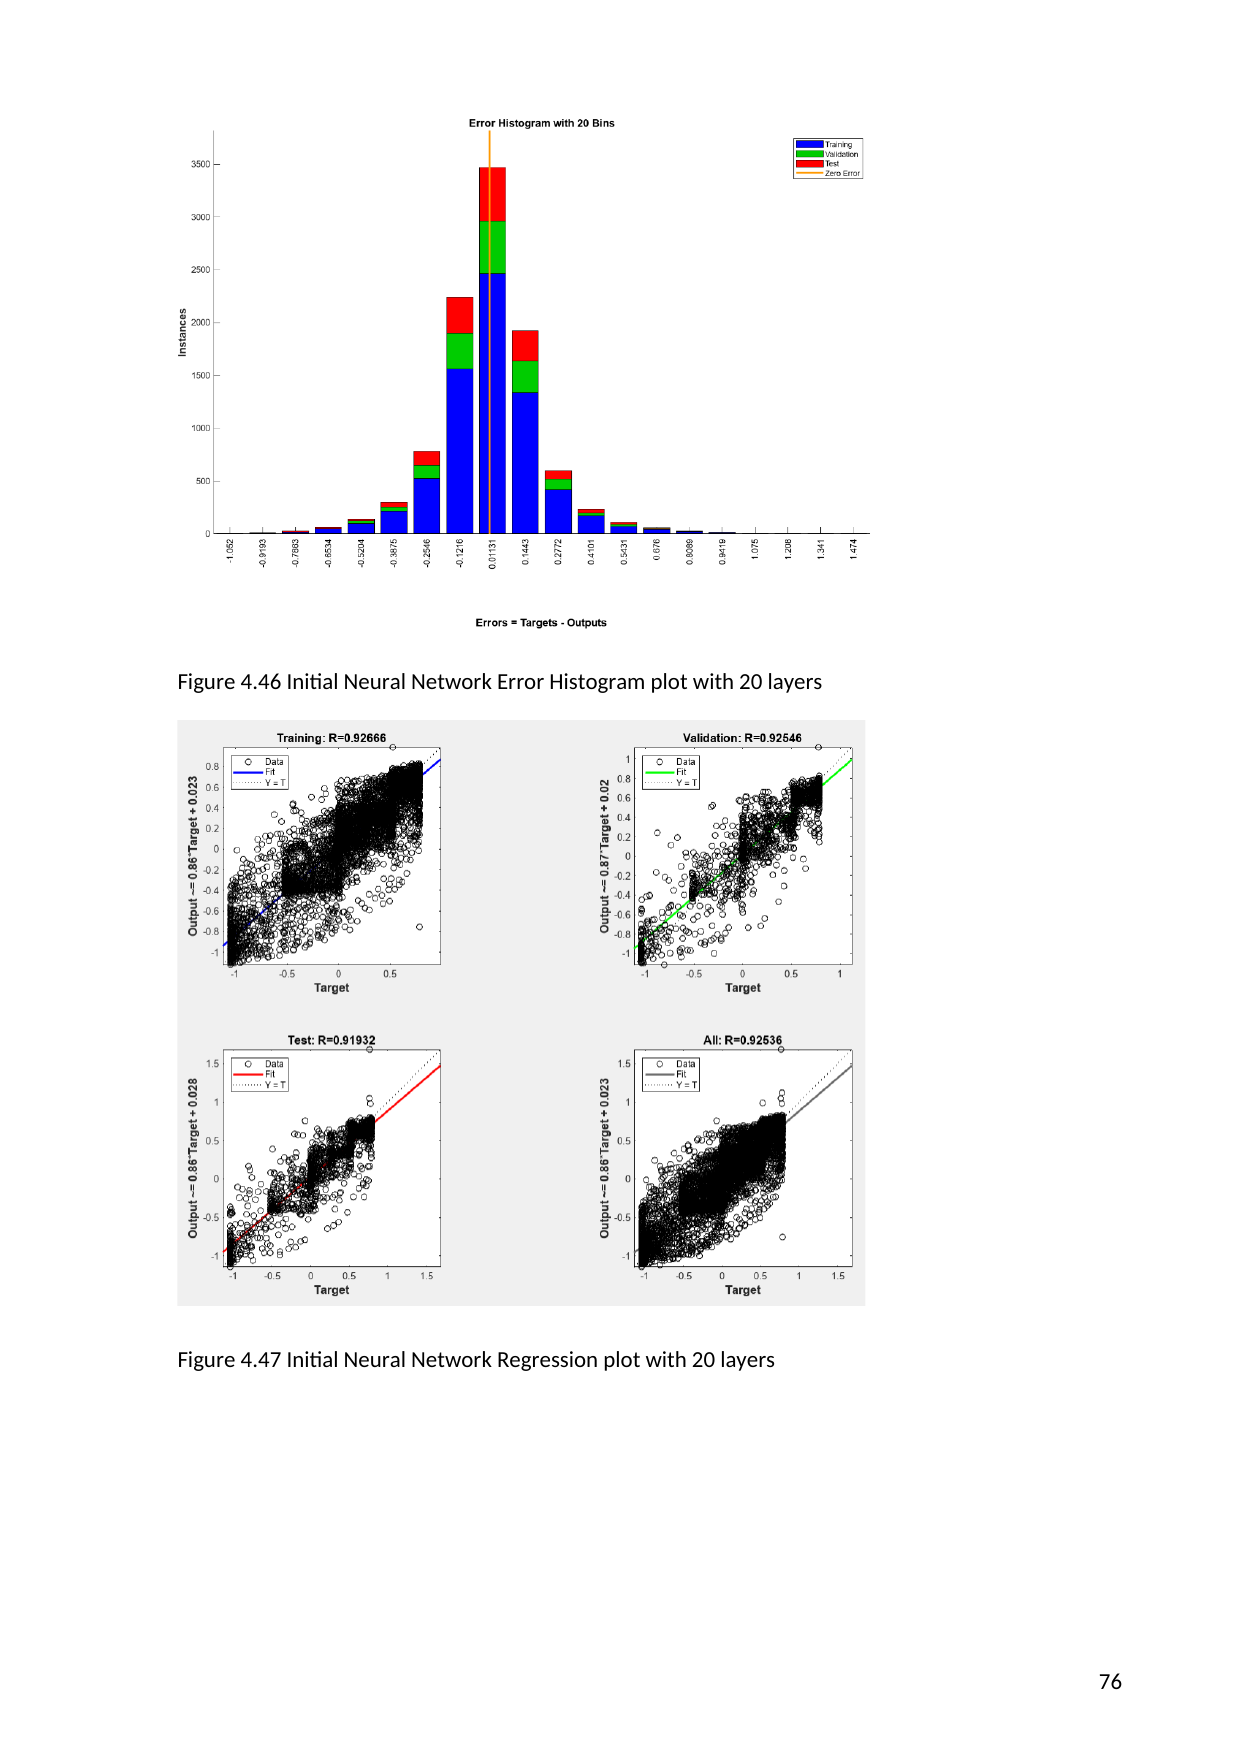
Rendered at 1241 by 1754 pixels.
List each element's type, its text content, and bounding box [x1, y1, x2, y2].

picture [177, 720, 866, 1306]
picture [177, 118, 871, 629]
